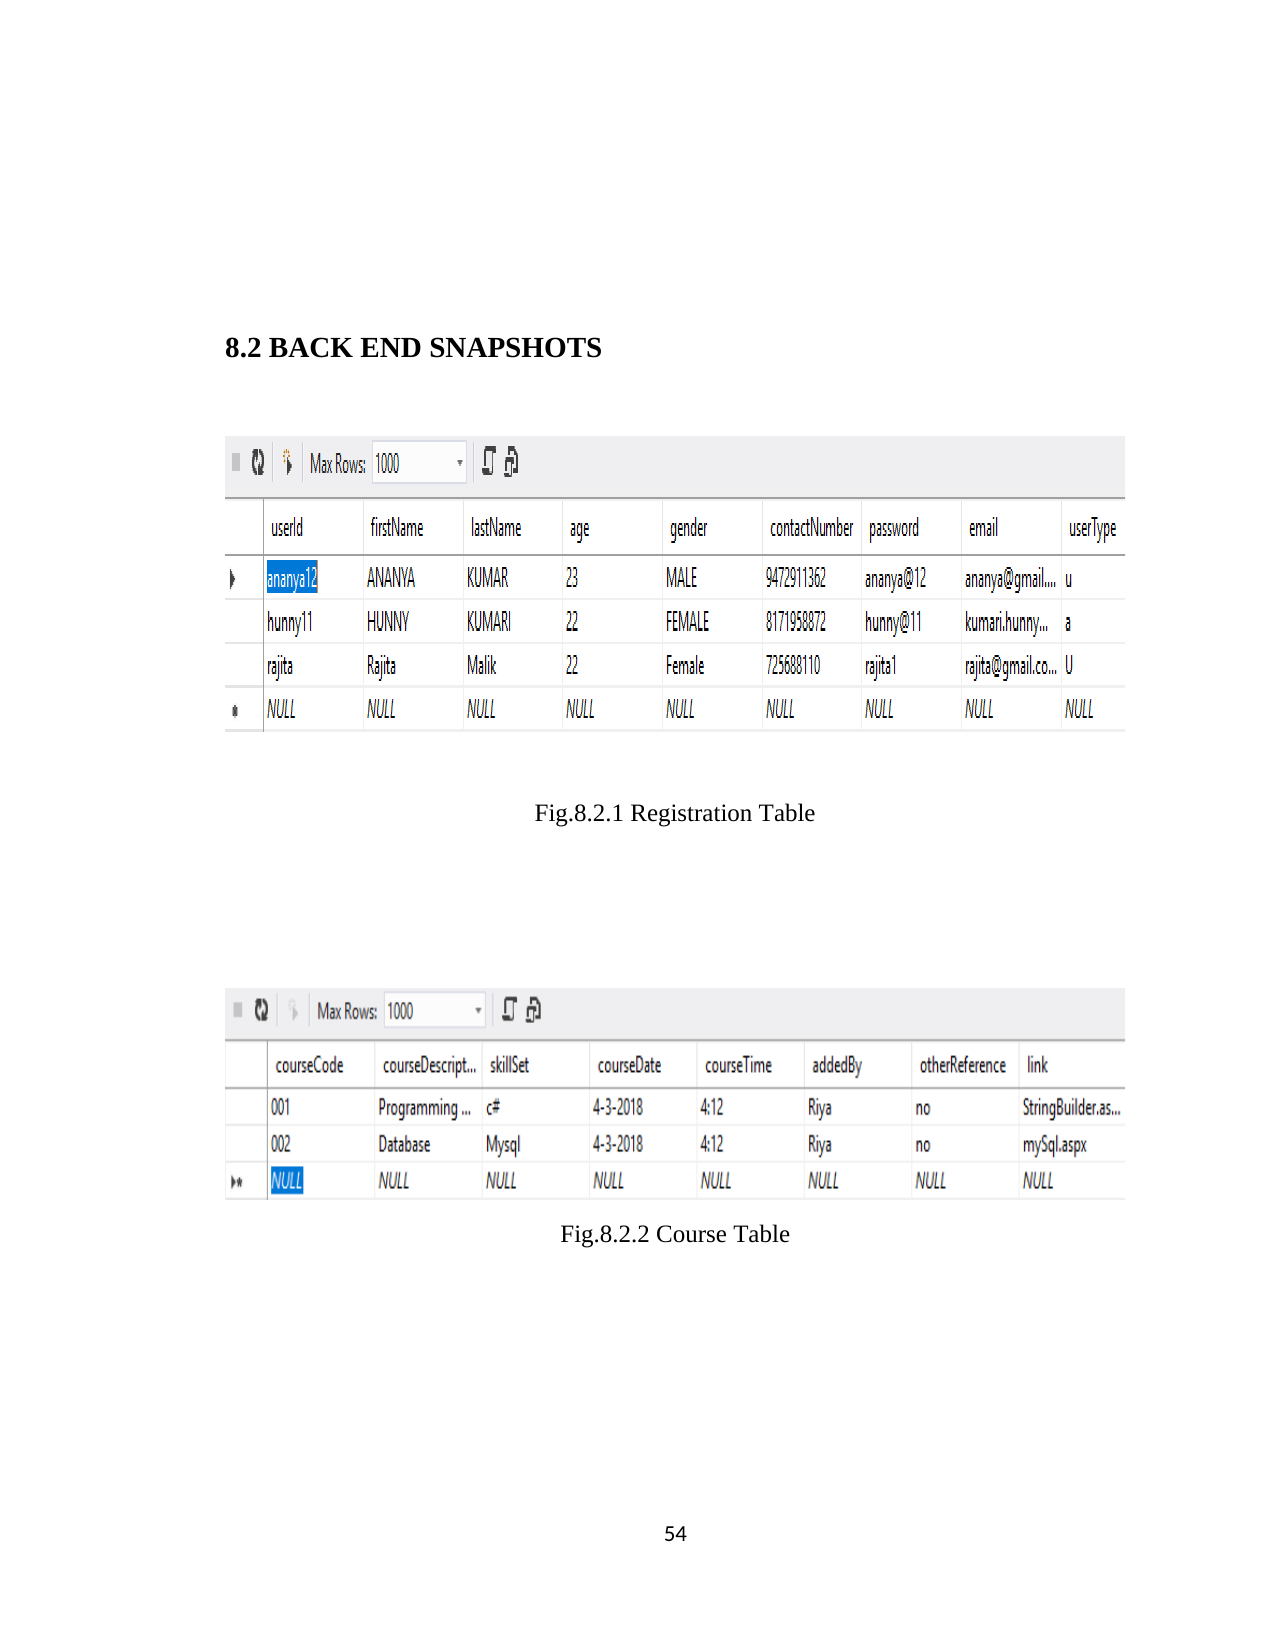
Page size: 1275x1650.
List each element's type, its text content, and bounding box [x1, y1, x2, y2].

text Fig.8.2.2 Course Table [225, 1219, 1125, 1247]
text 8.2 BACK END SNAPSHOTS [225, 331, 1125, 364]
text Fig.8.2.1 Registration Table [225, 798, 1125, 827]
